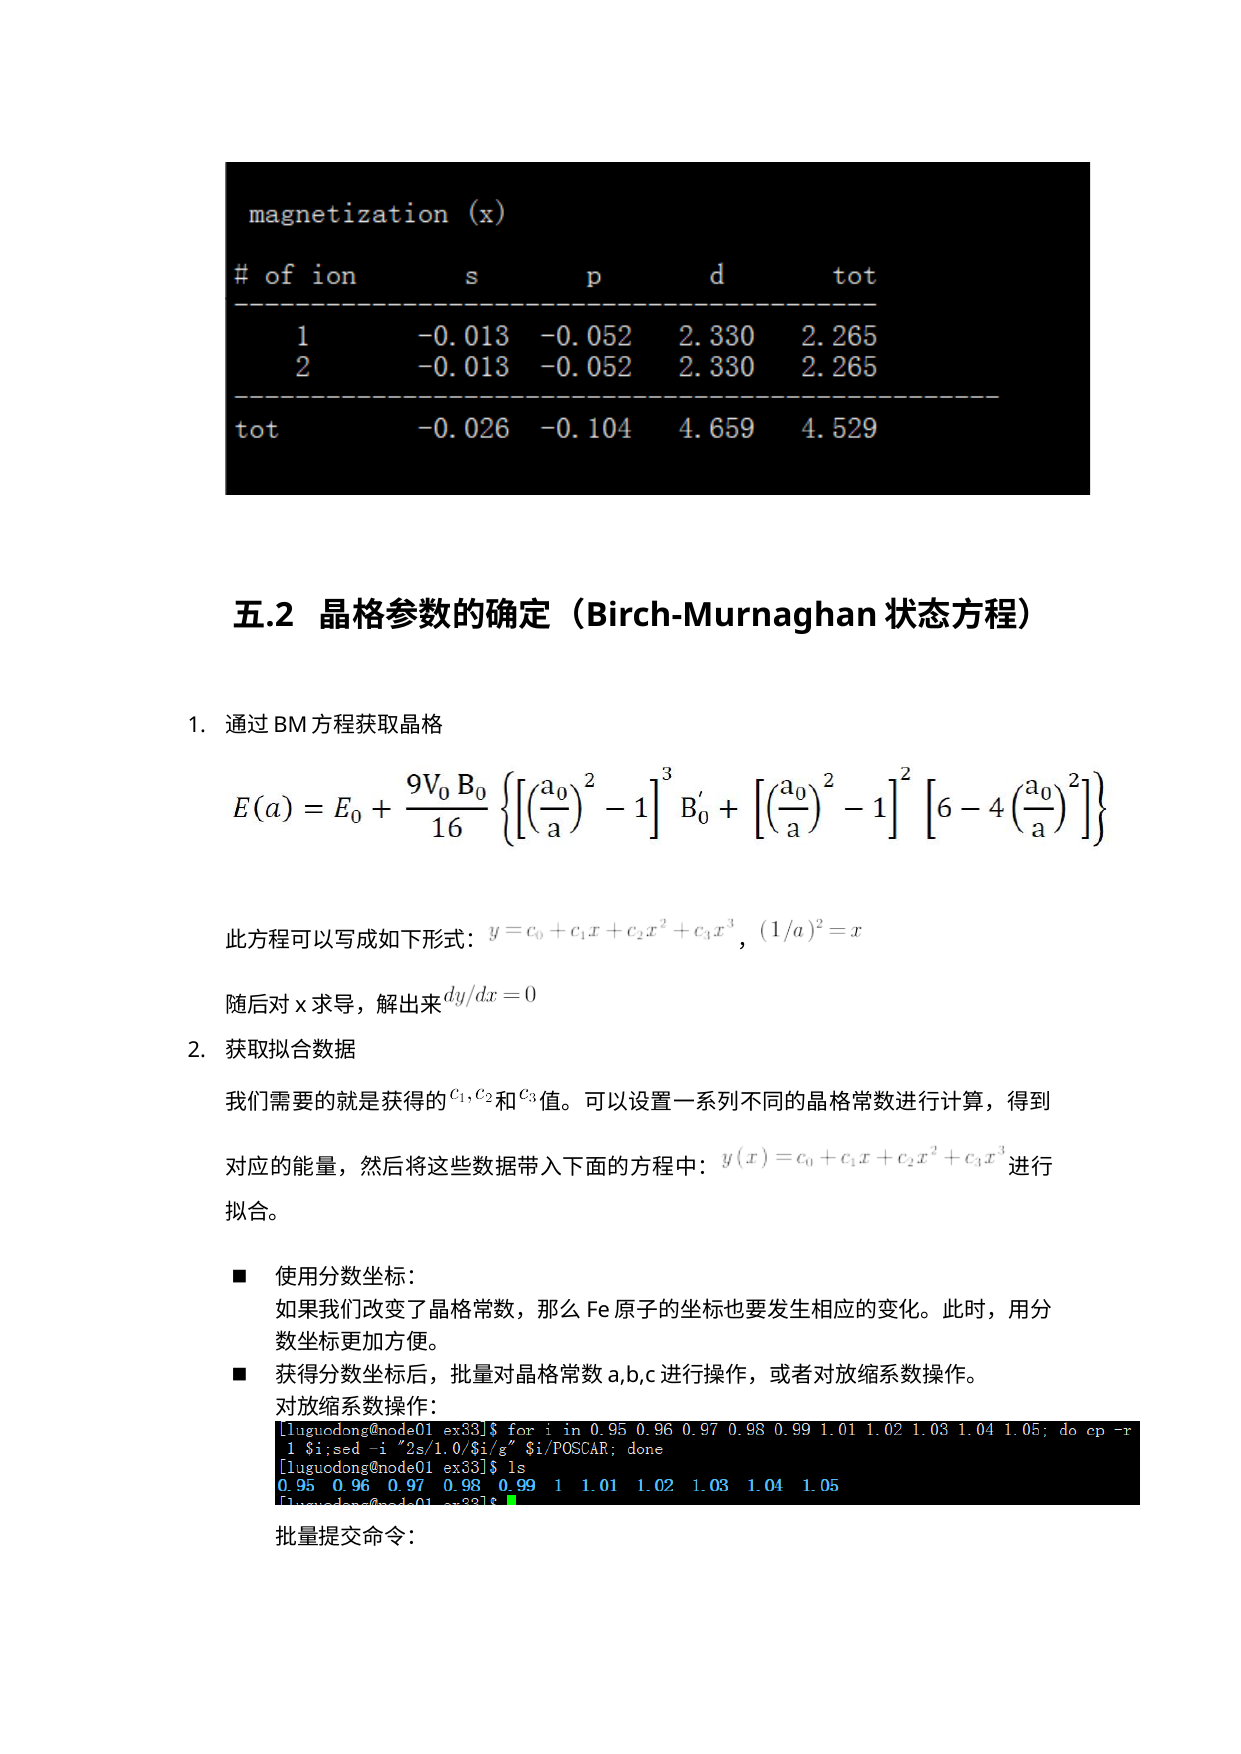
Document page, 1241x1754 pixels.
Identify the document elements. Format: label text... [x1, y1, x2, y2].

picture [225, 738, 1150, 881]
list 随后对x求导，解出来 [225, 966, 1053, 1031]
list 使用分数坐标： [231, 1259, 1053, 1291]
list 我们需要的就是获得的和值。可以设置一系列不同的晶格常数进行计算，得到对应的能量，然后将这些数据带入下面的方程中：进行拟合。 [225, 1064, 1053, 1226]
list 通过BM方程获取晶格 [187, 706, 1053, 739]
list 此方程可以写成如下形式：， [225, 901, 1053, 966]
list 获得分数坐标后，批量对晶格常数a,b,c进行操作，或者对放缩系数操作。 [231, 1356, 1053, 1389]
list 对放缩系数操作： [275, 1389, 1053, 1421]
subtitle 晶格参数的确定（Birch-Murnaghan状态方程） [232, 579, 1053, 644]
list 获取拟合数据 [187, 1031, 1053, 1064]
list 如果我们改变了晶格常数，那么Fe原子的坐标也要发生相应的变化。此时，用分数坐标更加方便。 [275, 1291, 1053, 1356]
list 批量提交命令： [275, 1519, 1053, 1551]
